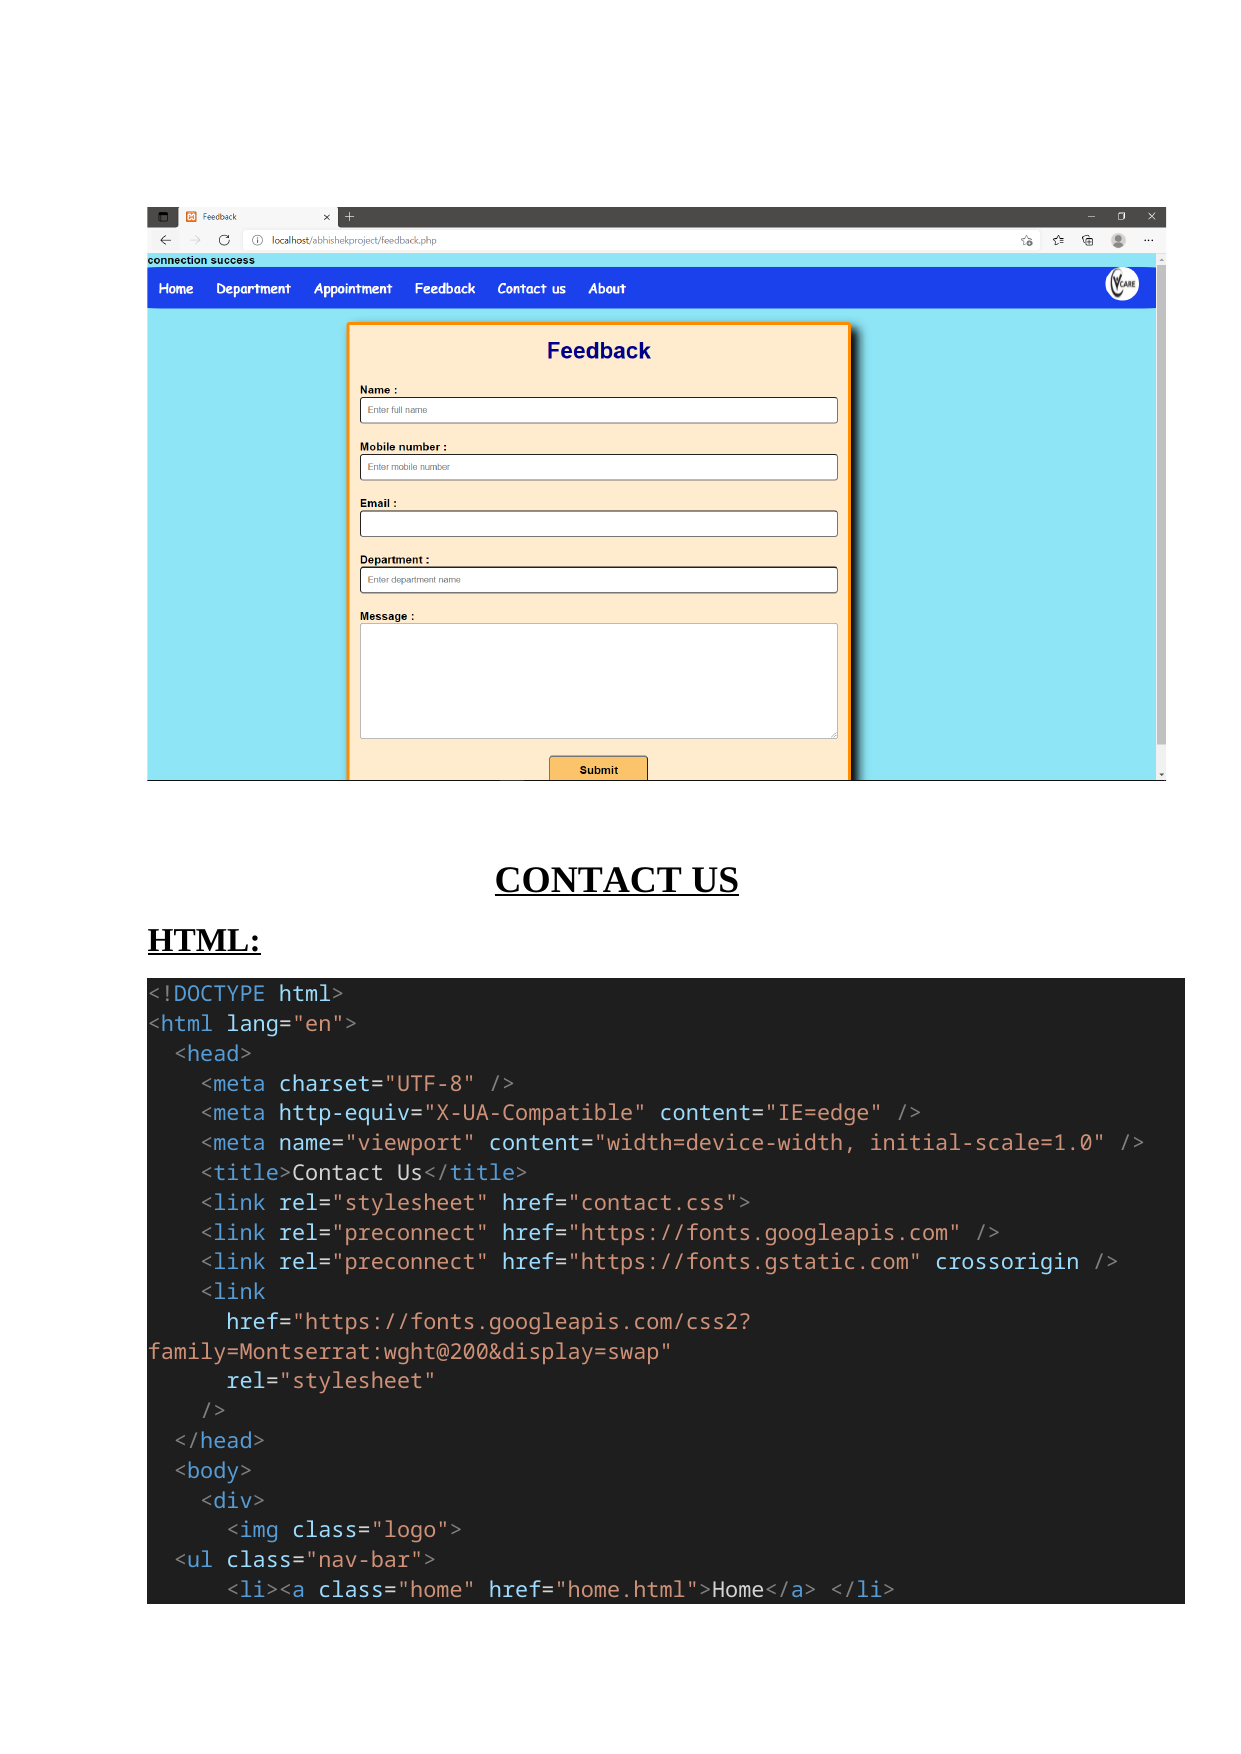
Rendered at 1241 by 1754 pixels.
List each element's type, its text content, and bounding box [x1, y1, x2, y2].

text <title>Contact Us</title> [147, 1157, 1185, 1187]
text HTML: [147, 920, 1185, 958]
text <meta http-equiv="X-UA-Compatible" content="IE=edge" /> [147, 1097, 1185, 1127]
text <!DOCTYPE html> [147, 978, 1185, 1008]
text <link rel="stylesheet" href="contact.css"> [147, 1187, 1185, 1217]
text <li><a class="home" href="home.html">Home</a> </li> [147, 1574, 1185, 1604]
picture [147, 207, 1167, 781]
text <link rel="preconnect" href="https://fonts.gstatic.com" crossorigin /> [147, 1246, 1185, 1276]
text /> [147, 1395, 1185, 1425]
text <link rel="preconnect" href="https://fonts.googleapis.com" /> [147, 1217, 1185, 1246]
text <head> [147, 1038, 1185, 1068]
text <div> [147, 1485, 1185, 1514]
text <html lang="en"> [147, 1008, 1185, 1038]
text CONTACT US [147, 857, 1185, 900]
text <meta charset="UTF-8" /> [147, 1068, 1185, 1097]
text <img class="logo"> [147, 1514, 1185, 1544]
text <link [147, 1276, 1185, 1306]
text href="https://fonts.googleapis.com/css2?family=Montserrat:wght@200&display=swap" [147, 1306, 1185, 1366]
text rel="stylesheet" [147, 1366, 1185, 1395]
text <body> [147, 1455, 1185, 1485]
text <meta name="viewport" content="width=device-width, initial-scale=1.0" /> [147, 1127, 1185, 1157]
text </head> [147, 1425, 1185, 1455]
text <ul class="nav-bar"> [147, 1544, 1185, 1574]
